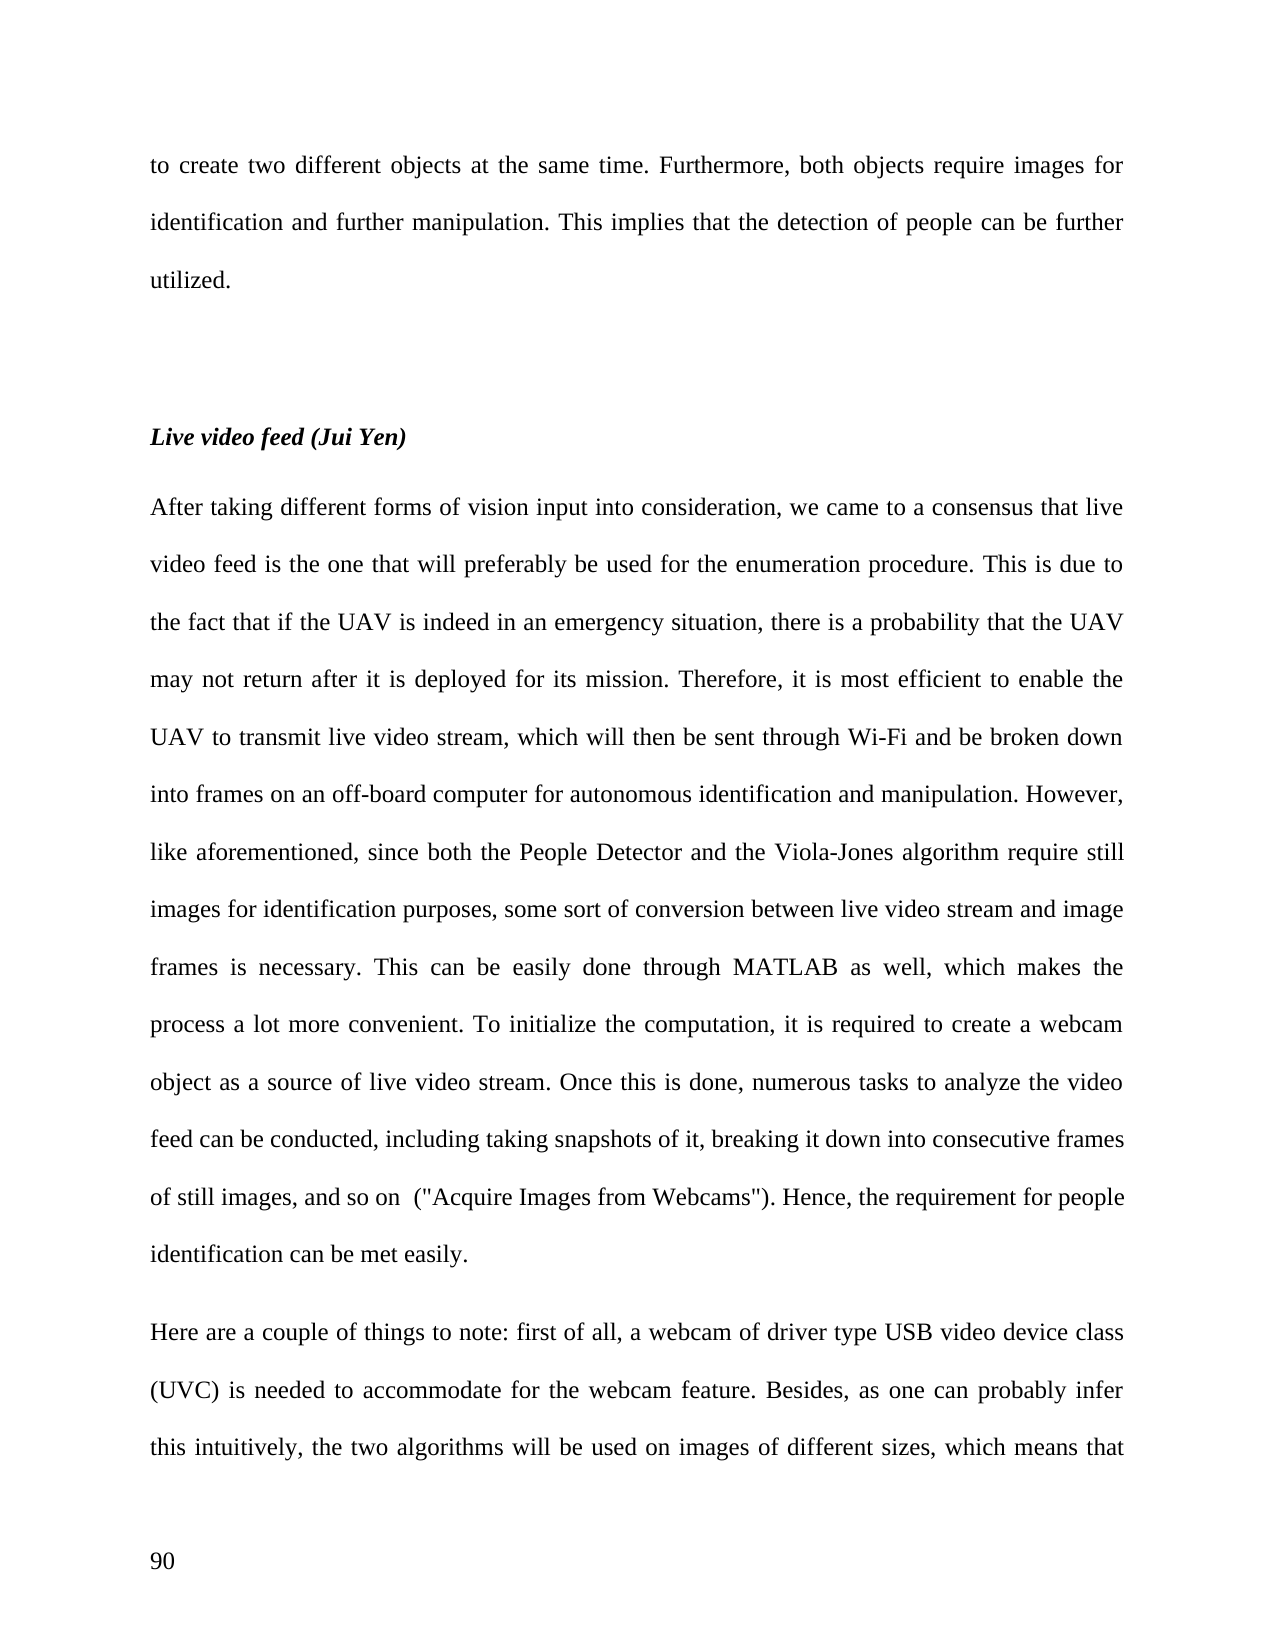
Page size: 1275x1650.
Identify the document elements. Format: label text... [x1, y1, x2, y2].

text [150, 1317, 1125, 1461]
subtitle Live video feed (Jui Yen) [150, 422, 1125, 450]
text After taking different forms of vision input into consideration, we came to a consensus that live video feed is the one that will preferably be used for the enumeration procedure. This is due to the fact that if the UAV is indeed in an emergency situation, there is a probability that the UAV may not return after it is deployed for its mission. Therefore, it is most efficient to enable the UAV to transmit live video stream, which will then be sent through Wi-Fi and be broken down into frames on an off-board computer for autonomous identification and manipulation. However, like aforementioned, since both the People Detector and the Viola-Jones algorithm require still images for identification purposes, some sort of conversion between live video stream and image frames is necessary. This can be easily done through MATLAB as well, which makes the process a lot more convenient. To initialize the computation, it is required to create a webcam object as a source of live video stream. Once this is done, numerous tasks to analyze the video feed can be conducted, including taking snapshots of it, breaking it down into consecutive frames of still images, and so on ("Acquire Images from Webcams"). Hence, the requirement for people identification can be met easily. [150, 492, 1125, 1268]
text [150, 150, 1125, 294]
